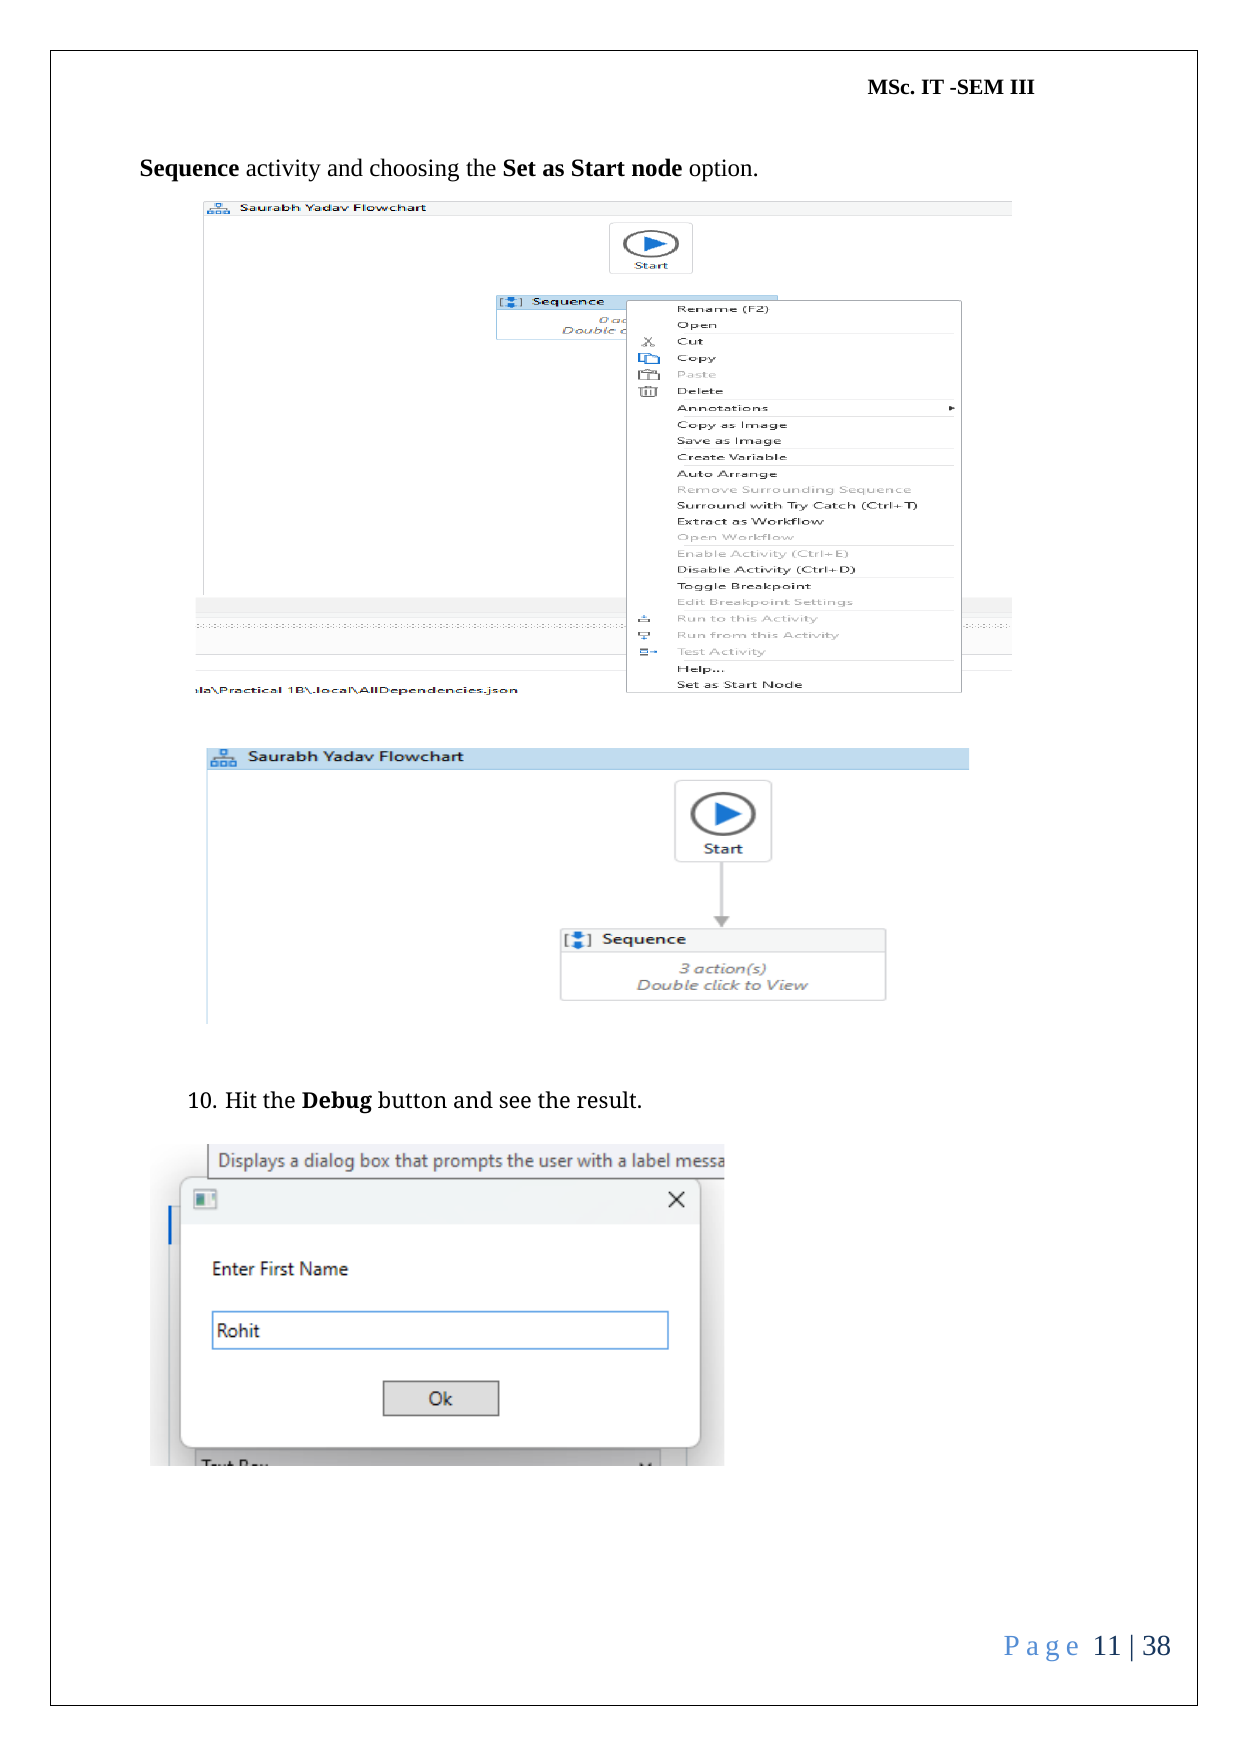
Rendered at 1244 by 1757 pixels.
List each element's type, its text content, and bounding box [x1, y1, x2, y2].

text Sequence activity and choosing the Set as Start node option. [139, 153, 1197, 181]
picture [195, 201, 1012, 695]
picture [150, 1144, 725, 1466]
picture [206, 748, 970, 1024]
list Hit the Debug button and see the result. [187, 1085, 1197, 1115]
